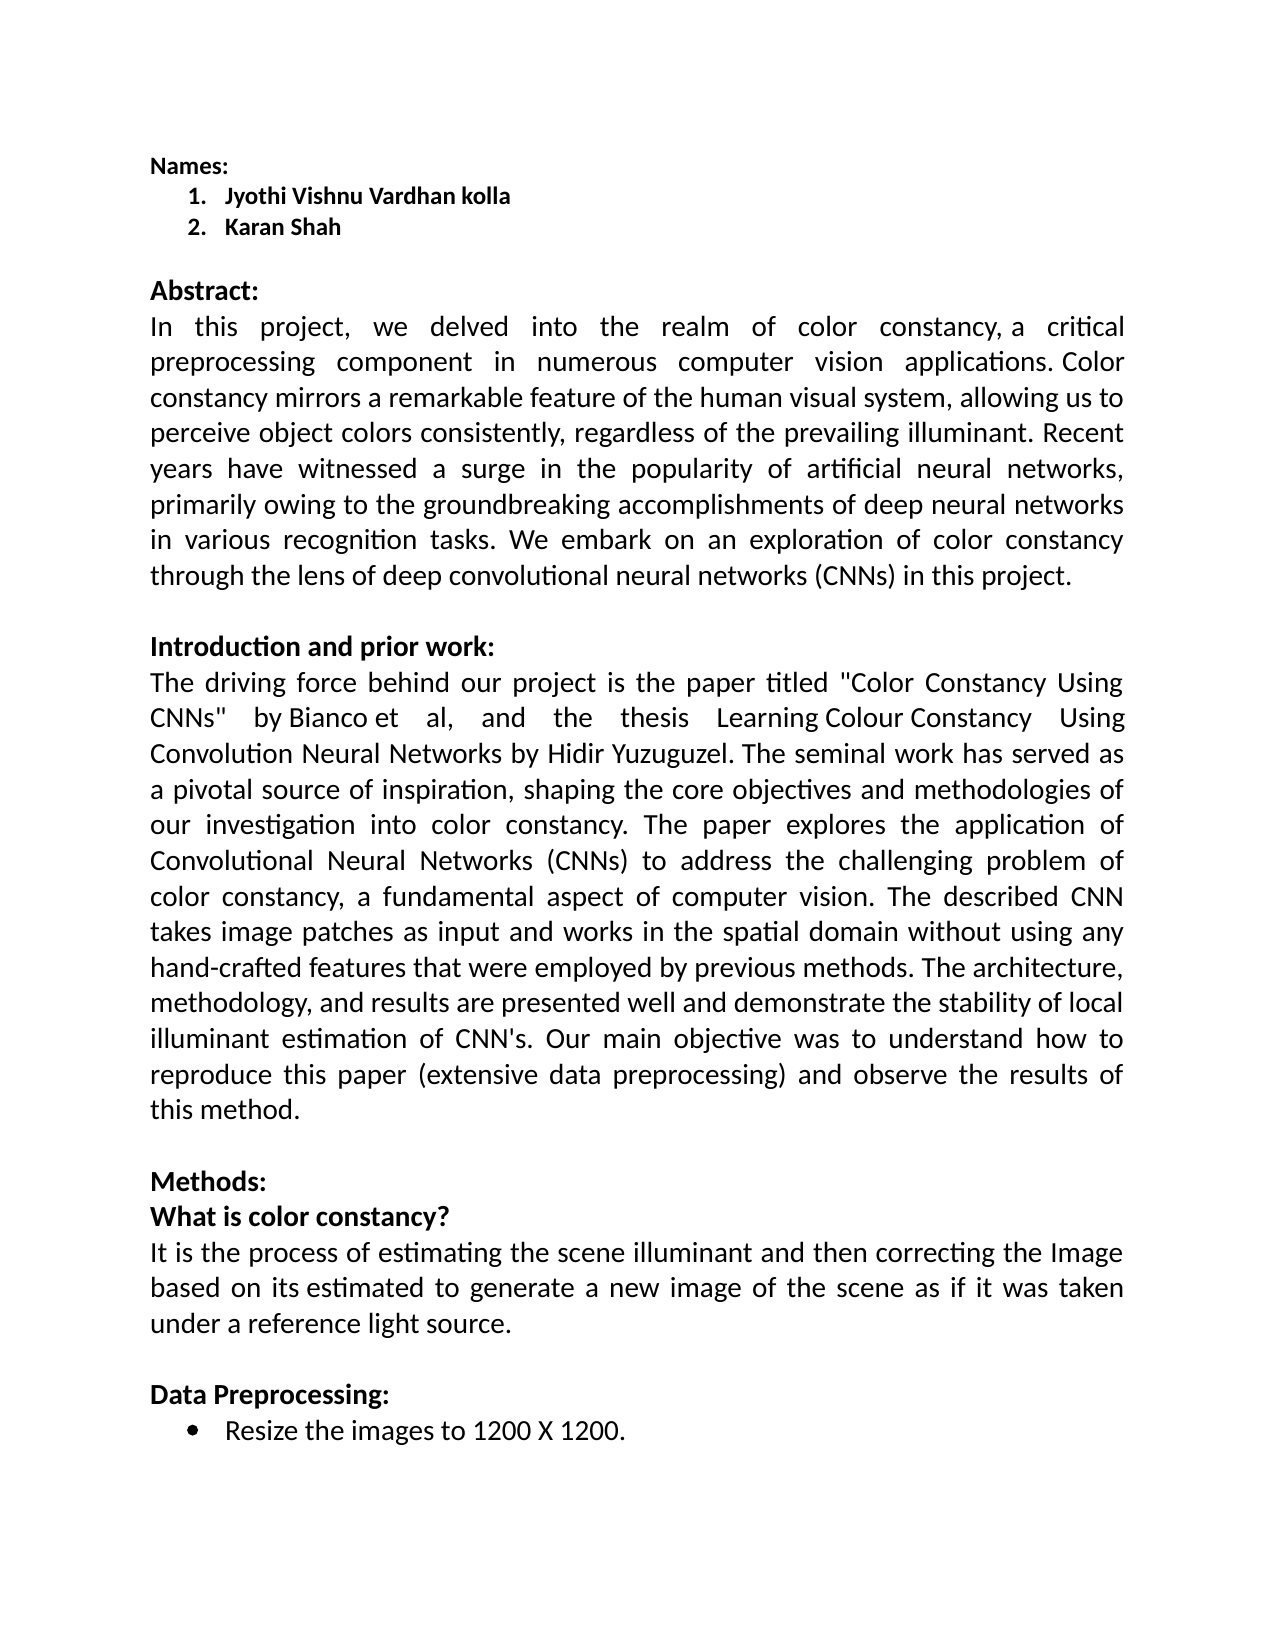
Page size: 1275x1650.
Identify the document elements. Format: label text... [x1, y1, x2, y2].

text Abstract: [150, 272, 1125, 308]
list Karan Shah [187, 211, 1125, 242]
text Names: [150, 150, 1125, 181]
list Resize the images to 1200 X 1200. [187, 1412, 1125, 1448]
text The driving force behind our project is the paper titled "Color Constancy Using CNNs" by Bianco et al, and the thesis Learning Colour Constancy Using Convolution Neural Networks by Hidir Yuzuguzel. The seminal work has served as a pivotal source of inspiration, shaping the core objectives and methodologies of our investigation into color constancy. The paper explores the application of Convolutional Neural Networks (CNNs) to address the challenging problem of color constancy, a fundamental aspect of computer vision. The described CNN takes image patches as input and works in the spatial domain without using any hand-crafted features that were employed by previous methods. The architecture, methodology, and results are presented well and demonstrate the stability of local illuminant estimation of CNN's. Our main objective was to understand how to reproduce this paper (extensive data preprocessing) and observe the results of this method. [150, 664, 1125, 1127]
text Data Preprocessing: [150, 1376, 1125, 1412]
text Methods: [150, 1163, 1125, 1198]
text It is the process of estimating the scene illuminant and then correcting the Image based on its estimated to generate a new image of the scene as if it was taken under a reference light source. [150, 1234, 1125, 1341]
text Introduction and prior work: [150, 628, 1125, 664]
text In this project, we delved into the realm of color constancy, a critical preprocessing component in numerous computer vision applications. Color constancy mirrors a remarkable feature of the human visual system, allowing us to perceive object colors consistently, regardless of the prevailing illuminant. Recent years have witnessed a surge in the popularity of artificial neural networks, primarily owing to the groundbreaking accomplishments of deep neural networks in various recognition tasks. We embark on an exploration of color constancy through the lens of deep convolutional neural networks (CNNs) in this project. [150, 308, 1125, 593]
list Jyothi Vishnu Vardhan kolla [187, 181, 1125, 211]
text What is color constancy? [150, 1198, 1125, 1234]
